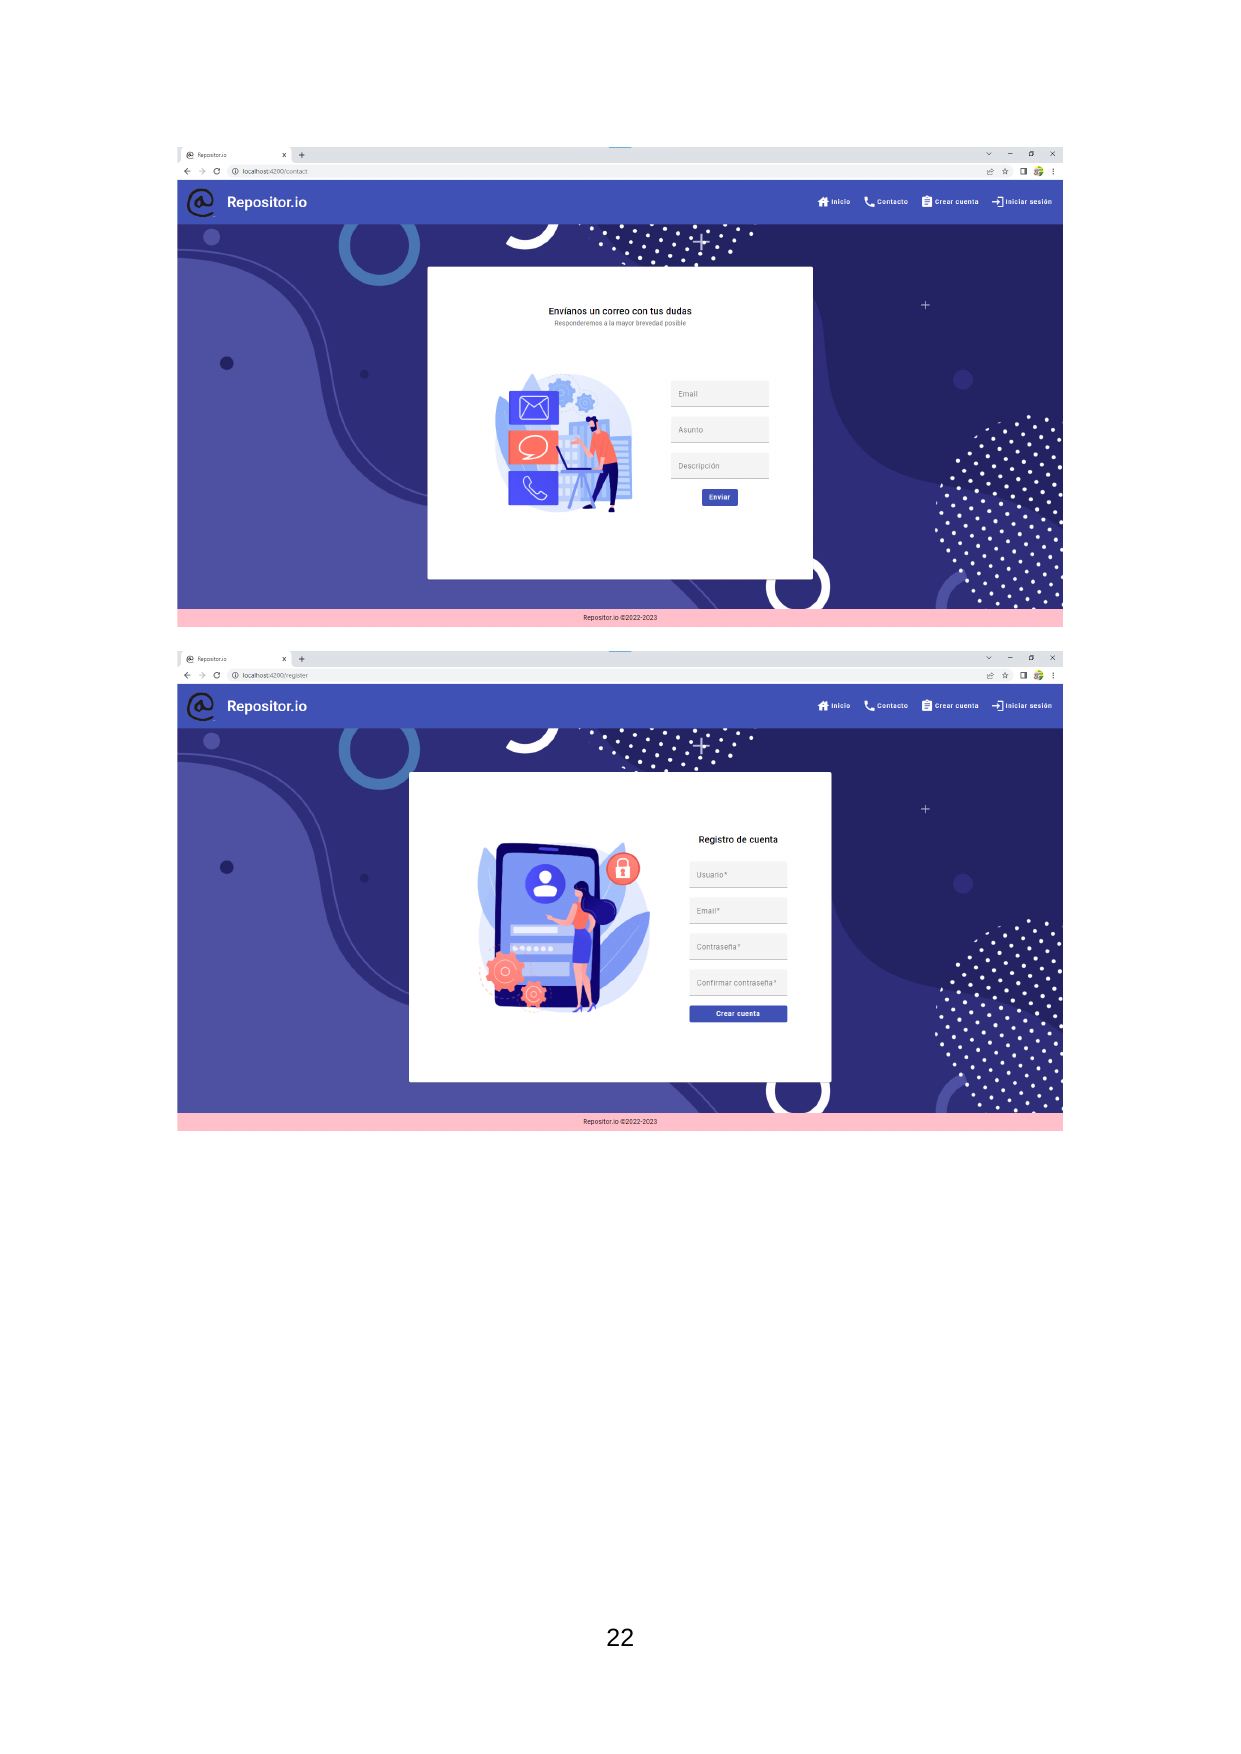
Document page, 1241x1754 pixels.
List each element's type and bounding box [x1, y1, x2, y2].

picture [177, 147, 1063, 627]
picture [177, 651, 1063, 1131]
